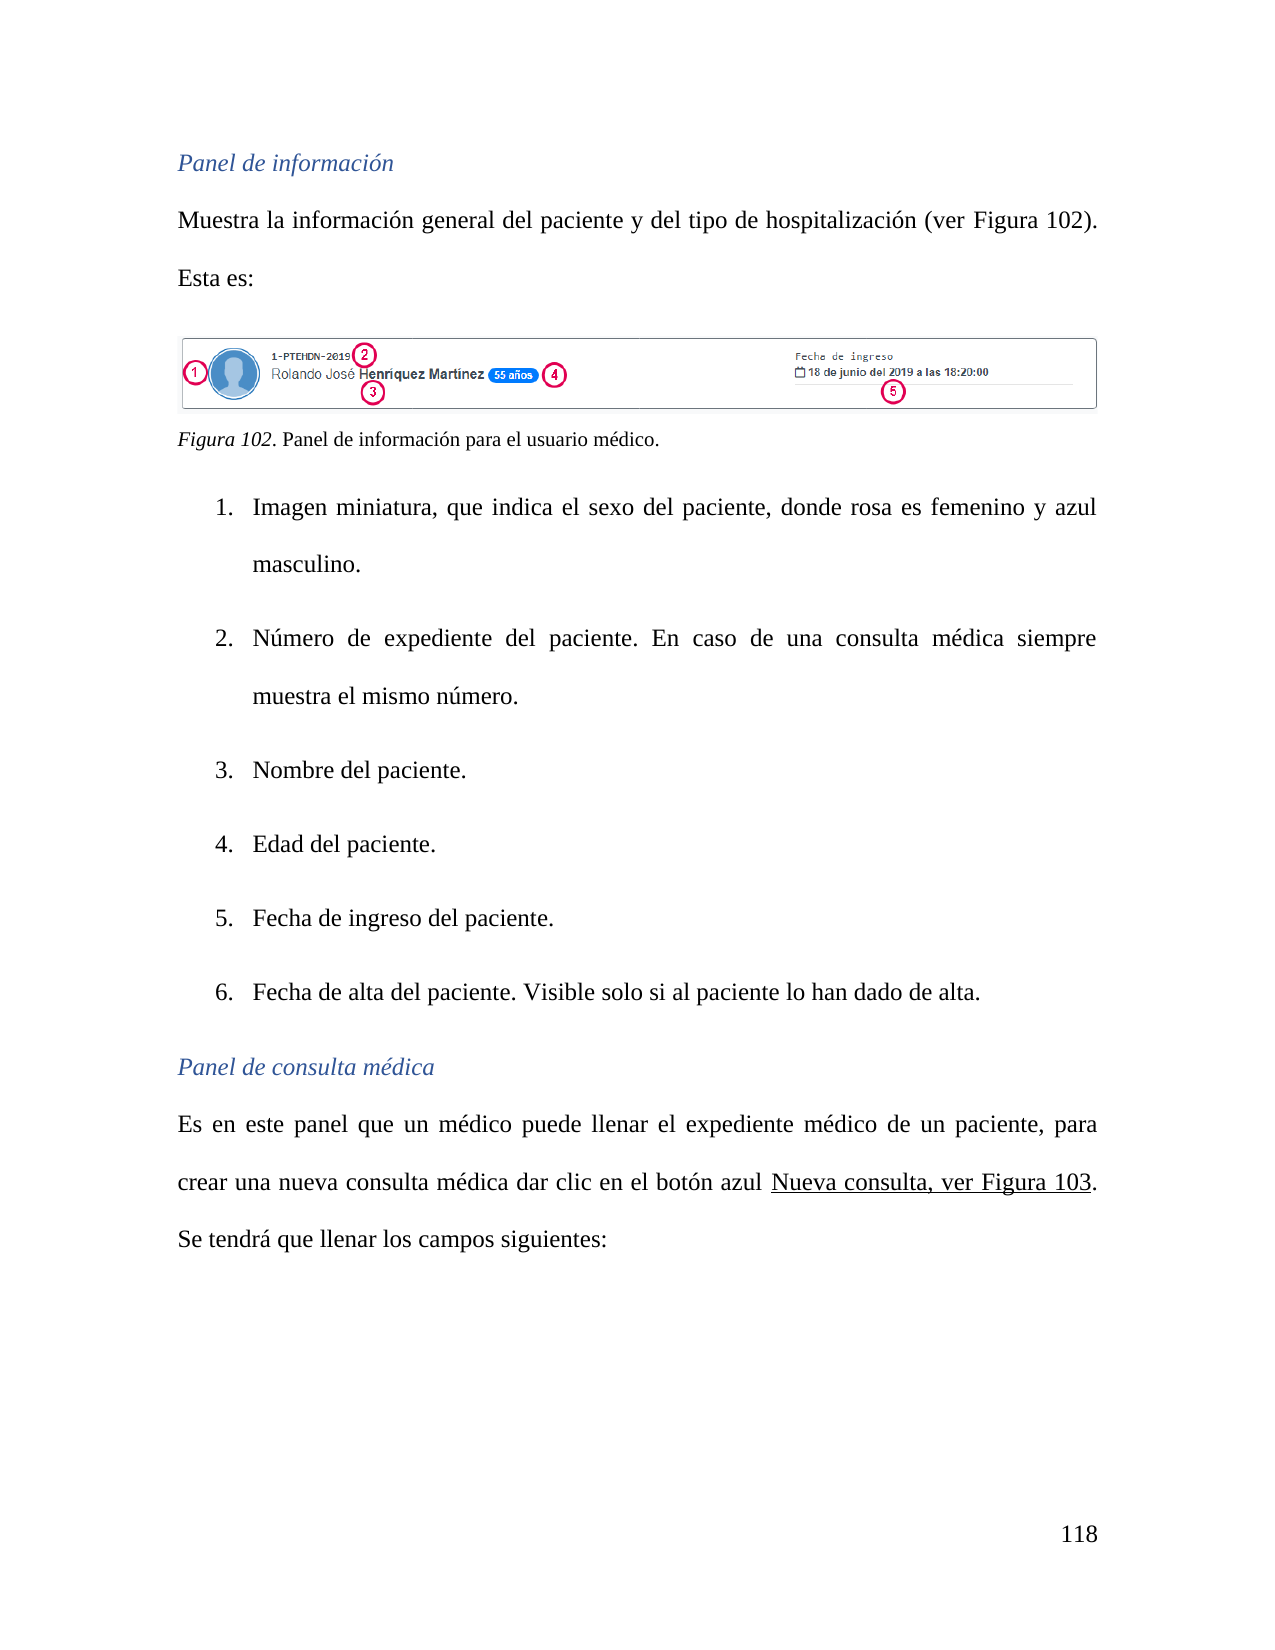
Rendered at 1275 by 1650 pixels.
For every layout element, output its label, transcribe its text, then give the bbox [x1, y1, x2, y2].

text Muestra la información general del paciente y del tipo de hospitalización (ver Figura 102). Esta es: [177, 205, 1098, 291]
text Figura 102. Panel de información para el usuario médico. [177, 427, 1098, 451]
text Panel de información [177, 148, 1098, 176]
text Panel de consulta médica [177, 1052, 1098, 1080]
list Número de expediente del paciente. En caso de una consulta médica siempre muestra el mismo número. [215, 623, 1098, 709]
list Fecha de ingreso del paciente. [215, 903, 1098, 932]
picture [177, 336, 1098, 414]
text Es en este panel que un médico puede llenar el expediente médico de un paciente, para crear una nueva consulta médica dar clic en el botón azul Nueva consulta, ver Figura 103. Se tendrá que llenar los campos siguientes: [177, 1109, 1098, 1253]
list Edad del paciente. [215, 829, 1098, 858]
list Nombre del paciente. [215, 755, 1098, 784]
list Imagen miniatura, que indica el sexo del paciente, donde rosa es femenino y azul masculino. [215, 492, 1098, 578]
list Fecha de alta del paciente. Visible solo si al paciente lo han dado de alta. [215, 977, 1098, 1006]
